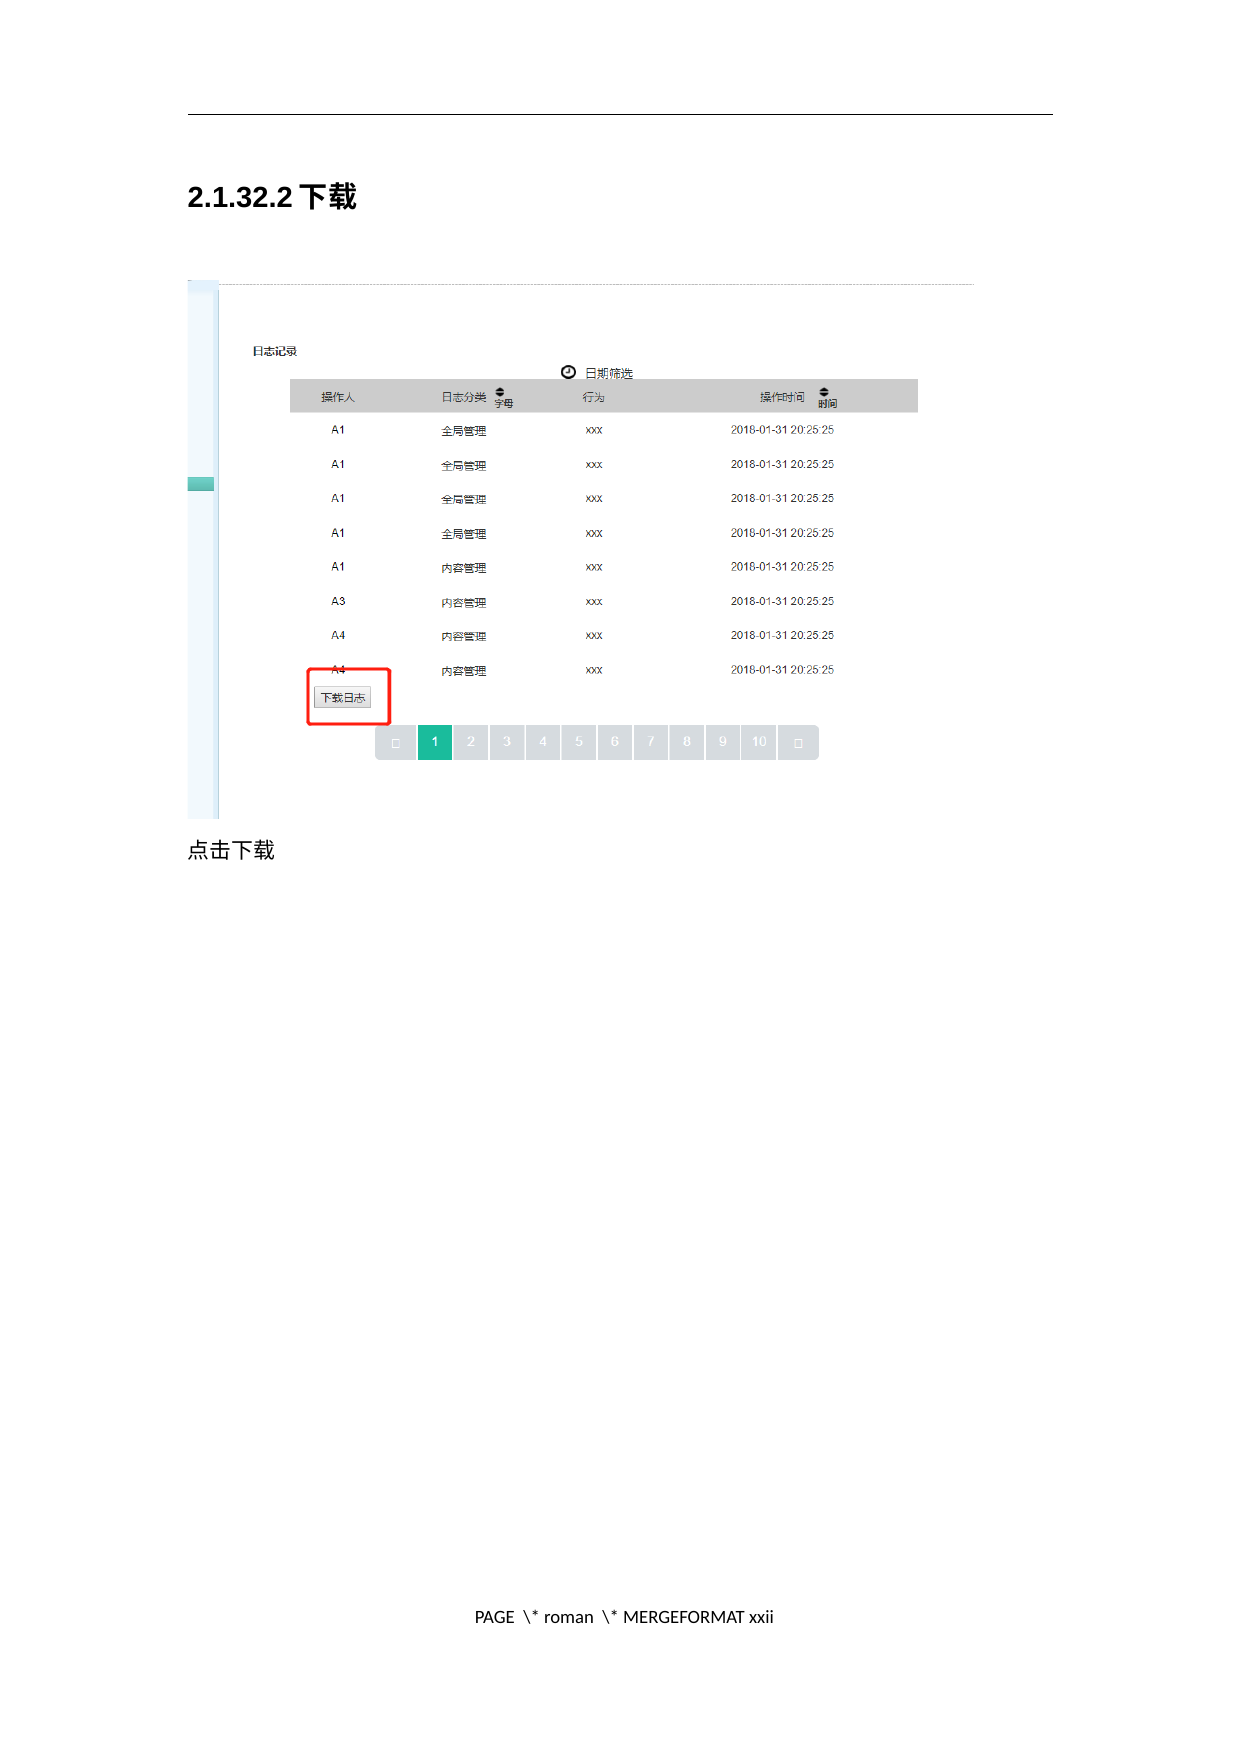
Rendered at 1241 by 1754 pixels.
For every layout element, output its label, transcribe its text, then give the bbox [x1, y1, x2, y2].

text 点击下载 [187, 833, 1053, 865]
subtitle 2.1.32.2下载 [187, 162, 1053, 227]
picture [187, 280, 1053, 819]
